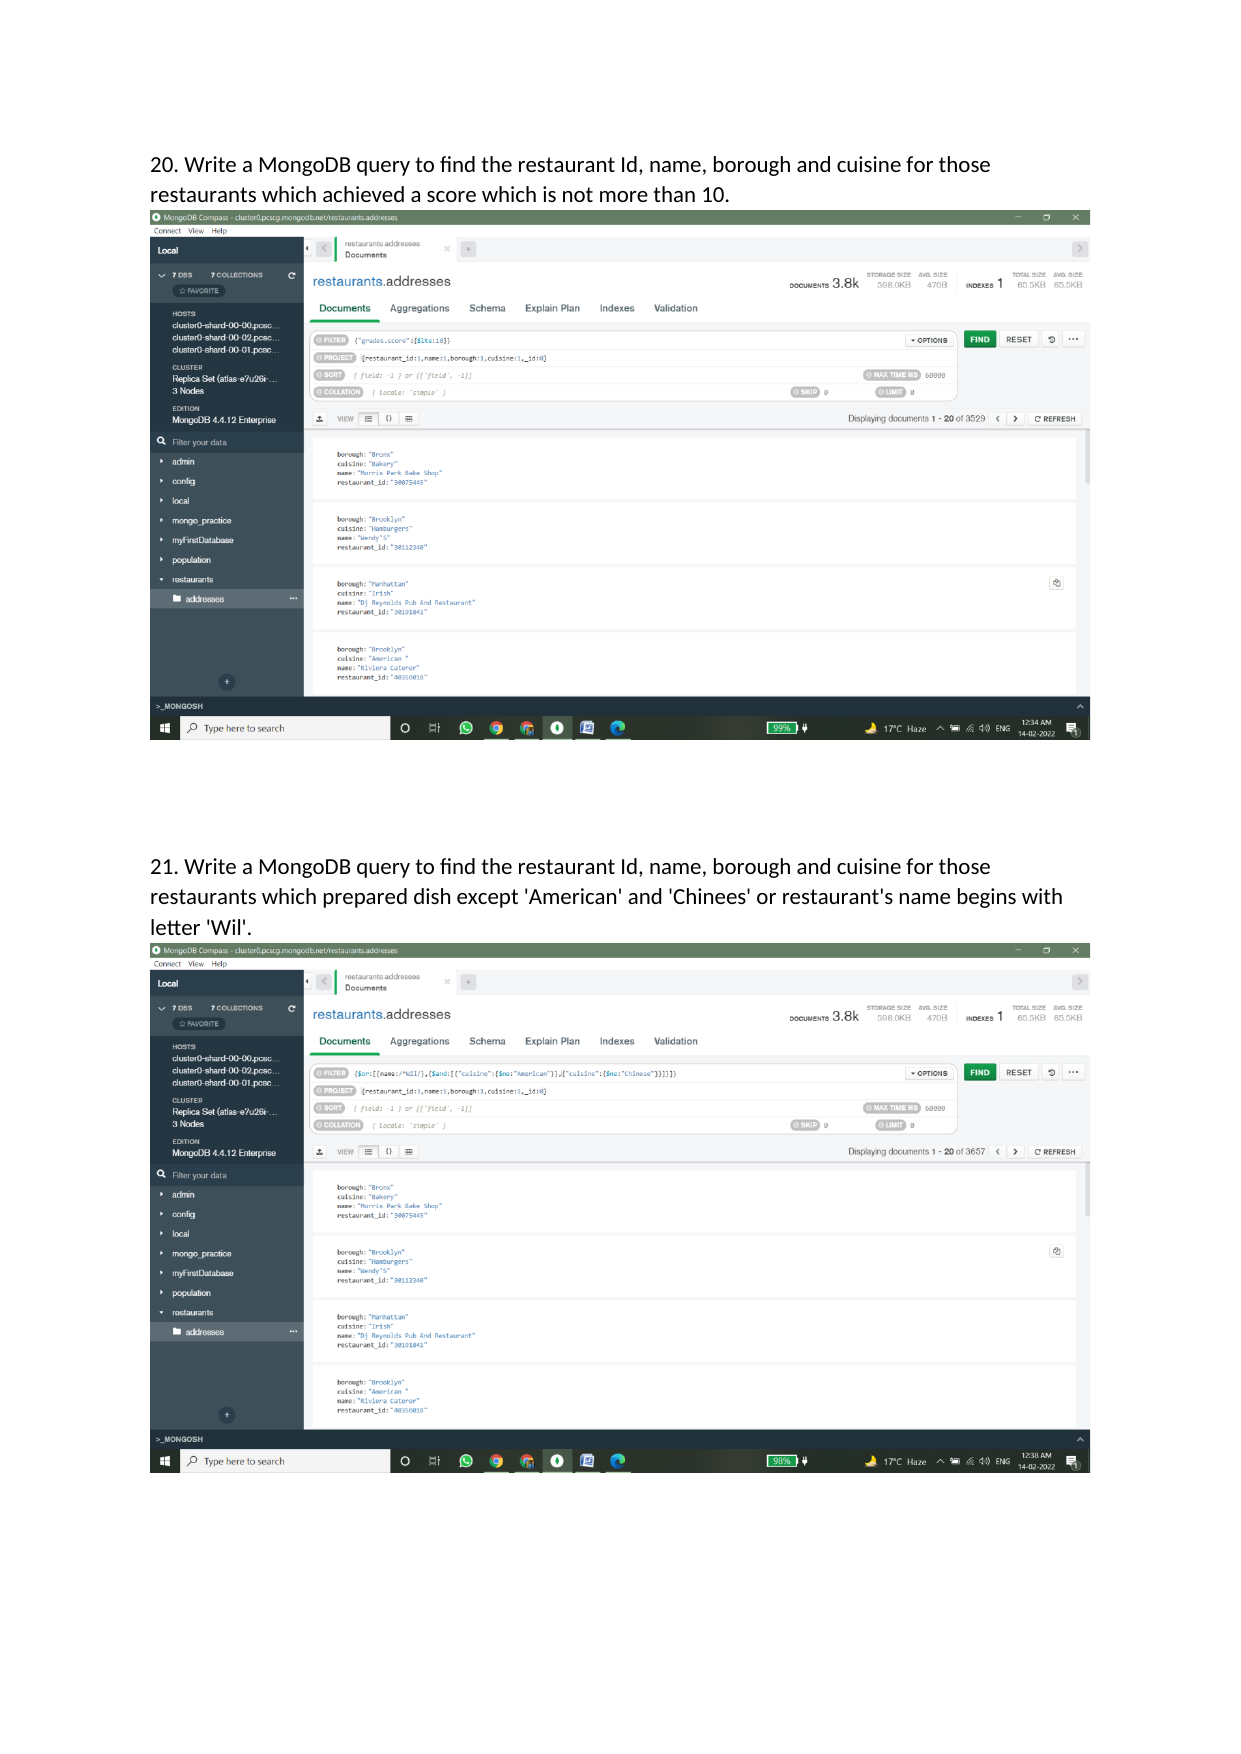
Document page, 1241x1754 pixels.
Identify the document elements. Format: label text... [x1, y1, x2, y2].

picture [150, 943, 1091, 1473]
picture [150, 210, 1091, 740]
text 20. Write a MongoDB query to find the restaurant Id, name, borough and cuisine for those restaurants which achieved a score which is not more than 10. [150, 150, 1090, 210]
text 21. Write a MongoDB query to find the restaurant Id, name, borough and cuisine for those restaurants which prepared dish except 'American' and 'Chinees' or restaurant's name begins with letter 'Wil'. [150, 852, 1090, 943]
